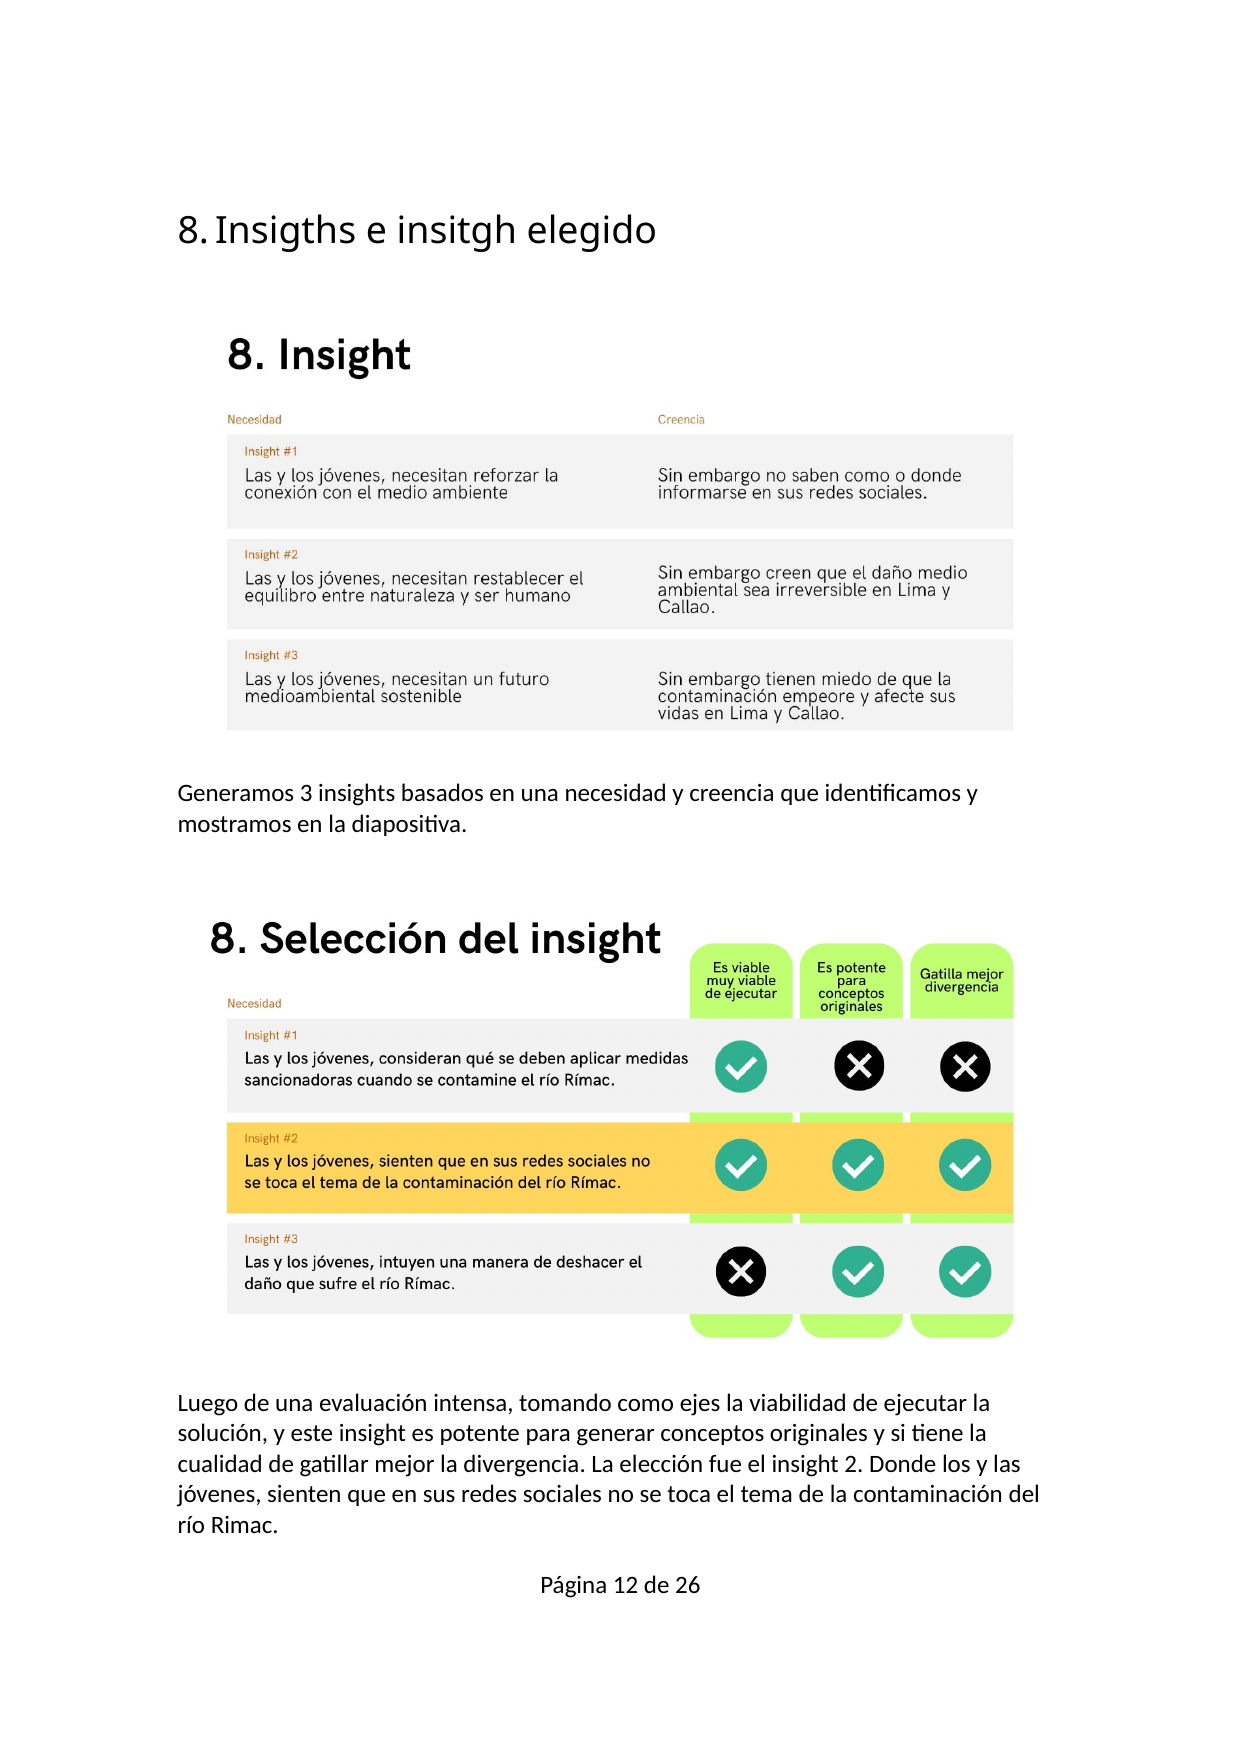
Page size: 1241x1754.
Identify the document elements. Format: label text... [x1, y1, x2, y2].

picture [177, 279, 1063, 778]
picture [177, 863, 1063, 1362]
text Generamos 3 insights basados en una necesidad y creencia que identificamos y mostramos en la diapositiva. [177, 778, 1063, 838]
text Luego de una evaluación intensa, tomando como ejes la viabilidad de ejecutar la solución, y este insight es potente para generar conceptos originales y si tiene la cualidad de gatillar mejor la divergencia. La elección fue el insight 2. Donde los y las jóvenes, sienten que en sus redes sociales no se toca el tema de la contaminación del río Rimac. [177, 1387, 1063, 1539]
subtitle Insigths e insitgh elegido [177, 203, 1063, 254]
